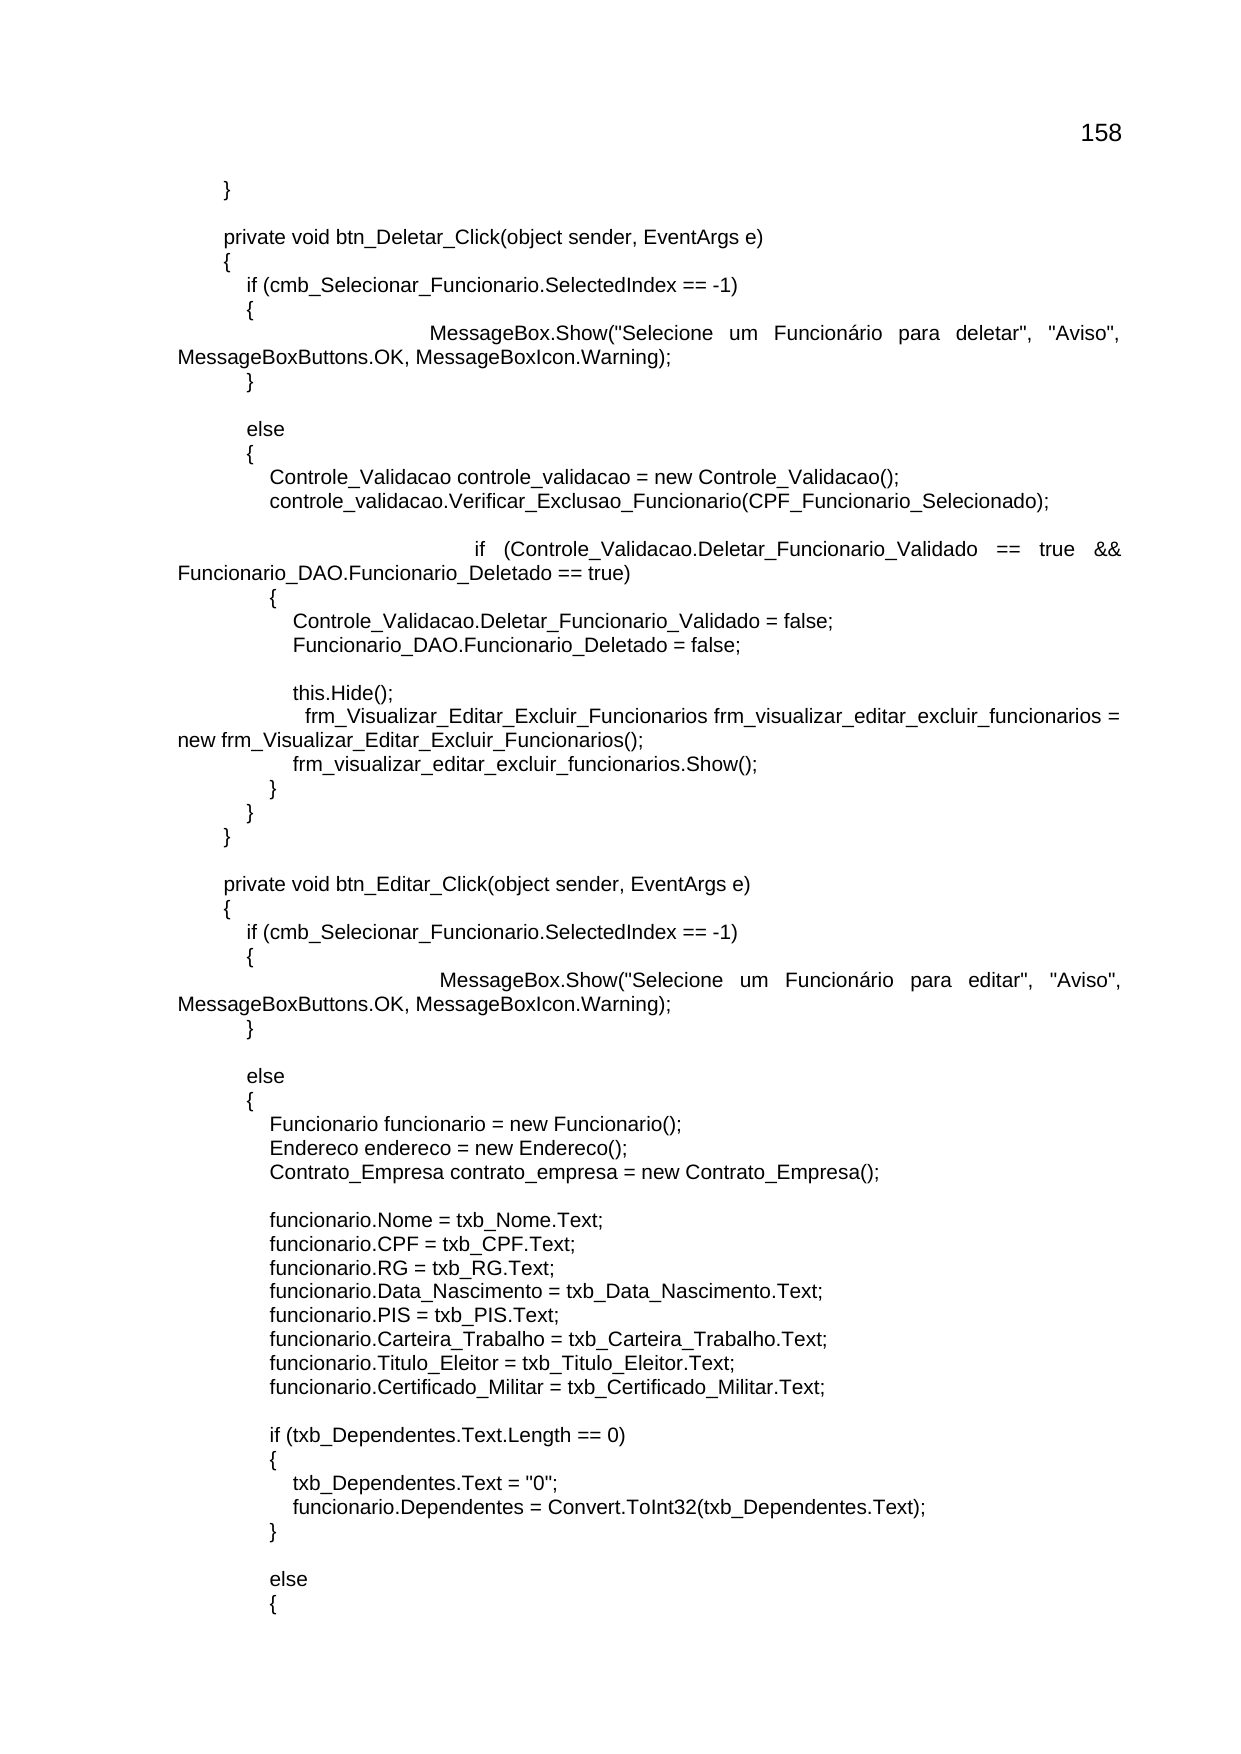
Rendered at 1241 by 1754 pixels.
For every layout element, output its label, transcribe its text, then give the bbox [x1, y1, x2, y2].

text Controle_Validacao controle_validacao = new Controle_Validacao(); [177, 465, 1122, 489]
text } [177, 1016, 1122, 1040]
text funcionario.Data_Nascimento = txb_Data_Nascimento.Text; [177, 1279, 1122, 1303]
text MessageBox.Show("Selecione um Funcionário para editar", "Aviso", MessageBoxButtons.OK, MessageBoxIcon.Warning); [177, 968, 1122, 1016]
text { [177, 944, 1122, 968]
text } [177, 369, 1122, 393]
text { [177, 441, 1122, 465]
text else [177, 1567, 1122, 1591]
text { [177, 584, 1122, 608]
text Controle_Validacao.Deletar_Funcionario_Validado = false; [177, 608, 1122, 632]
text private void btn_Deletar_Click(object sender, EventArgs e) [177, 225, 1122, 249]
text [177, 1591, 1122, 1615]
text } [177, 800, 1122, 824]
text frm_visualizar_editar_excluir_funcionarios.Show(); [177, 752, 1122, 776]
text Funcionario funcionario = new Funcionario(); [177, 1112, 1122, 1136]
text { [177, 297, 1122, 321]
text { [177, 896, 1122, 920]
text funcionario.CPF = txb_CPF.Text; [177, 1231, 1122, 1255]
text if (cmb_Selecionar_Funcionario.SelectedIndex == -1) [177, 920, 1122, 944]
text funcionario.Titulo_Eleitor = txb_Titulo_Eleitor.Text; [177, 1351, 1122, 1375]
text controle_validacao.Verificar_Exclusao_Funcionario(CPF_Funcionario_Selecionado); [177, 489, 1122, 513]
text { [177, 249, 1122, 273]
text if (Controle_Validacao.Deletar_Funcionario_Validado == true && Funcionario_DAO.Funcionario_Deletado == true) [177, 537, 1122, 584]
text else [177, 417, 1122, 441]
text funcionario.Nome = txb_Nome.Text; [177, 1207, 1122, 1231]
text funcionario.Certificado_Militar = txb_Certificado_Militar.Text; [177, 1375, 1122, 1399]
text Funcionario_DAO.Funcionario_Deletado = false; [177, 632, 1122, 656]
text } [177, 824, 1122, 848]
text } [177, 177, 1122, 201]
text } [177, 776, 1122, 800]
text else [177, 1064, 1122, 1088]
text Endereco endereco = new Endereco(); [177, 1136, 1122, 1159]
text funcionario.RG = txb_RG.Text; [177, 1255, 1122, 1279]
text this.Hide(); [177, 680, 1122, 704]
text { [177, 1088, 1122, 1112]
text { [177, 1447, 1122, 1471]
text private void btn_Editar_Click(object sender, EventArgs e) [177, 872, 1122, 896]
text funcionario.Dependentes = Convert.ToInt32(txb_Dependentes.Text); [177, 1495, 1122, 1519]
text if (txb_Dependentes.Text.Length == 0) [177, 1423, 1122, 1447]
text txb_Dependentes.Text = "0"; [177, 1471, 1122, 1495]
text if (cmb_Selecionar_Funcionario.SelectedIndex == -1) [177, 273, 1122, 297]
text MessageBox.Show("Selecione um Funcionário para deletar", "Aviso", MessageBoxButtons.OK, MessageBoxIcon.Warning); [177, 321, 1122, 369]
text } [177, 1519, 1122, 1543]
text Contrato_Empresa contrato_empresa = new Contrato_Empresa(); [177, 1159, 1122, 1183]
text funcionario.PIS = txb_PIS.Text; [177, 1303, 1122, 1327]
text frm_Visualizar_Editar_Excluir_Funcionarios frm_visualizar_editar_excluir_funcionarios = new frm_Visualizar_Editar_Excluir_Funcionarios(); [177, 704, 1122, 752]
text funcionario.Carteira_Trabalho = txb_Carteira_Trabalho.Text; [177, 1327, 1122, 1351]
